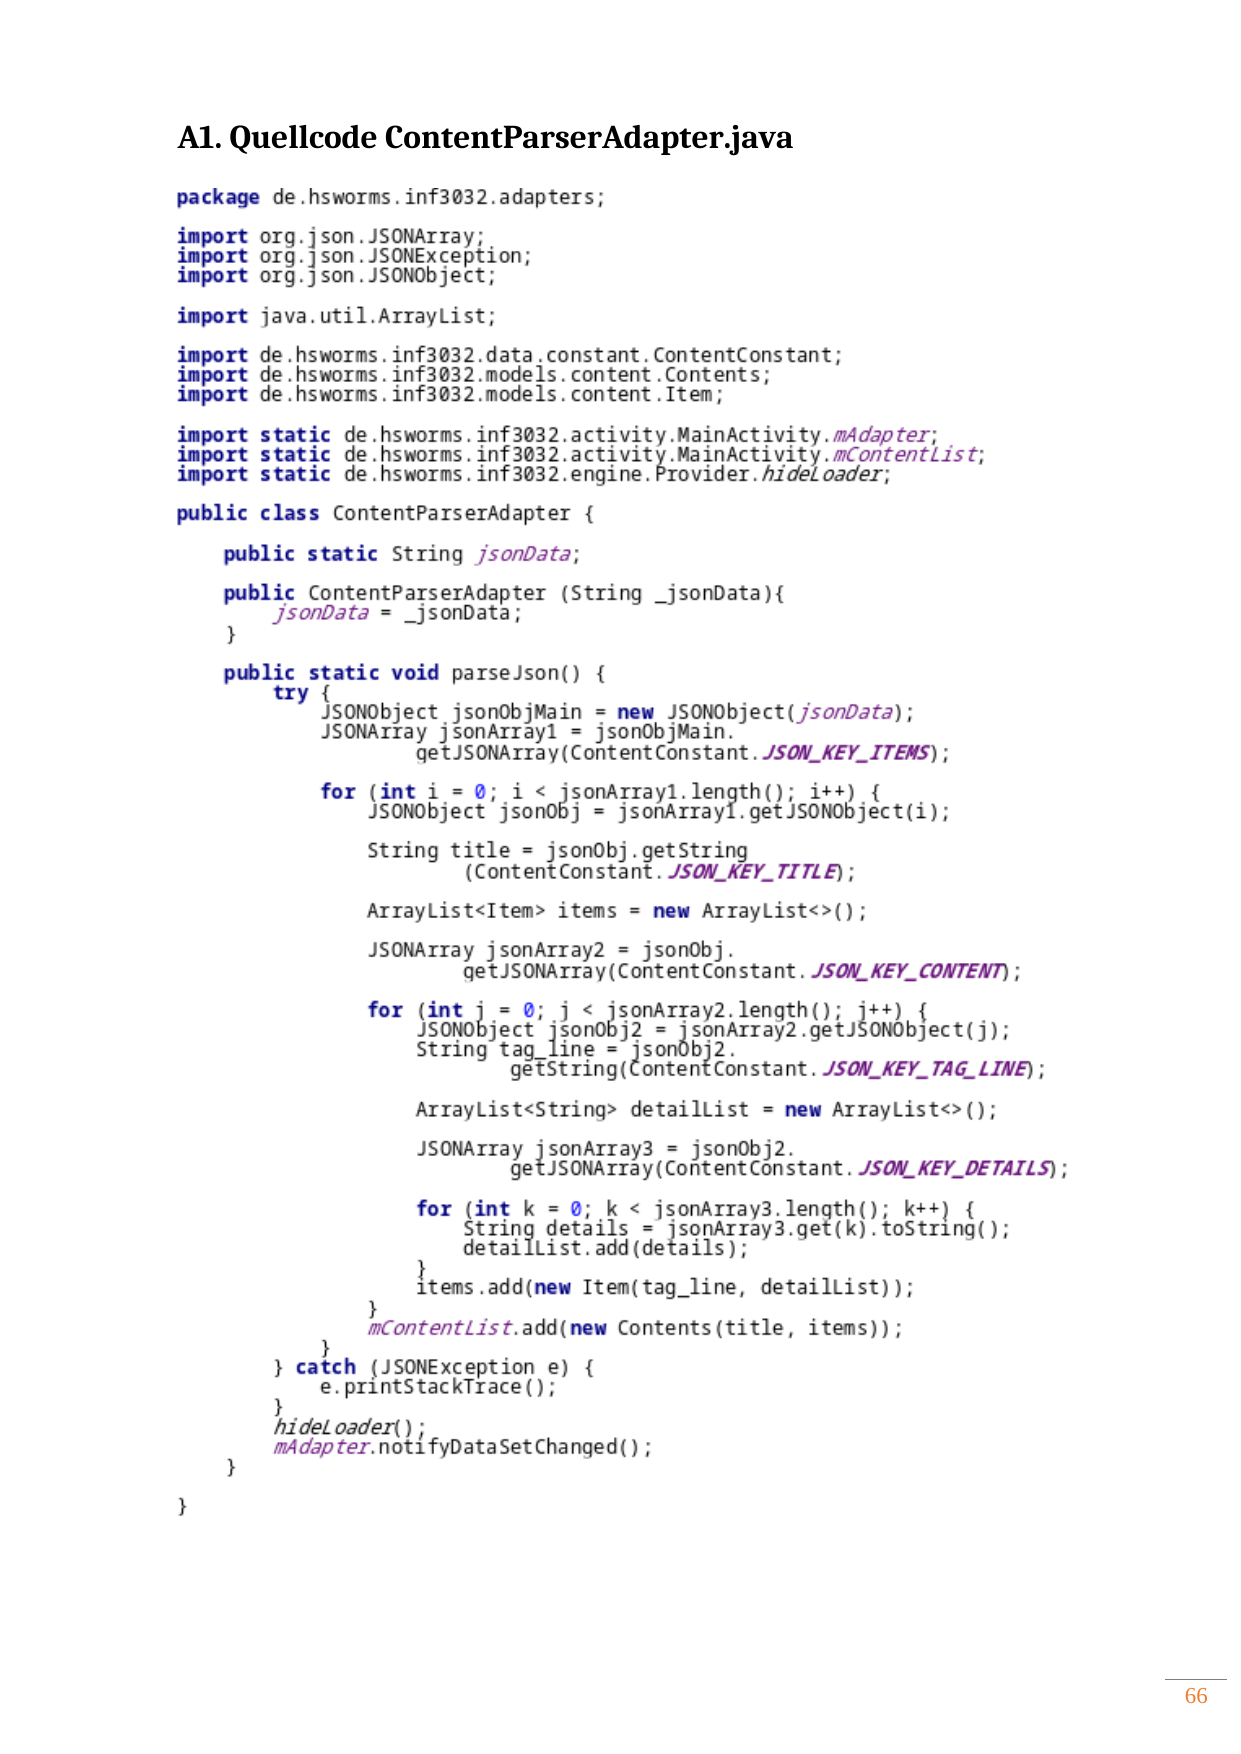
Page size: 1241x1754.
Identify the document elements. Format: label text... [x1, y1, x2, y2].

subtitle A1. Quellcode ContentParserAdapter.java [177, 118, 1152, 156]
